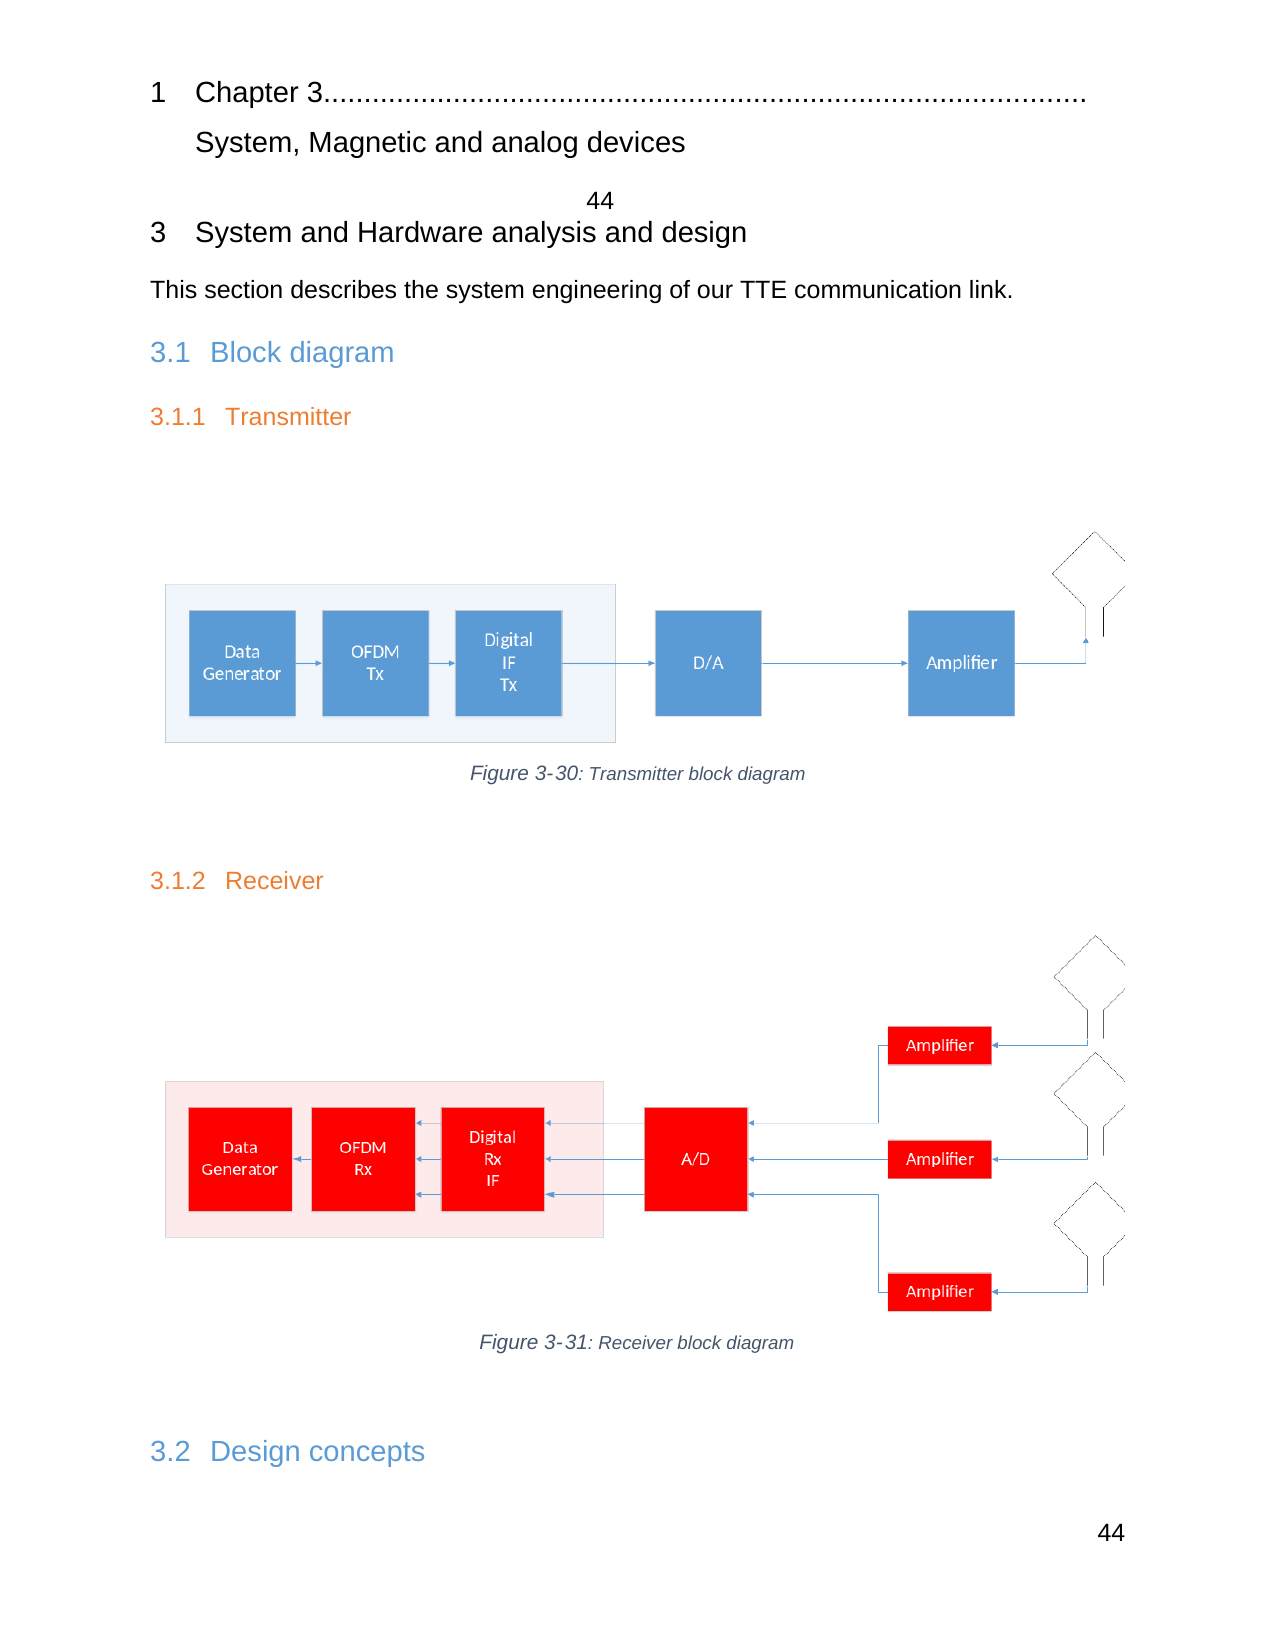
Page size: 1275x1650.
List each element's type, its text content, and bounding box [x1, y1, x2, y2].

subtitle System and Hardware analysis and design [150, 215, 1125, 248]
subtitle Block diagram [150, 335, 1125, 369]
subtitle Transmitter [150, 402, 1125, 431]
subtitle Receiver [150, 866, 1125, 894]
subtitle Design concepts [150, 1434, 1125, 1468]
table_header [150, 926, 1125, 1330]
text This section describes the system engineering of our TTE communication link. [150, 276, 1125, 304]
table_header [150, 522, 1125, 761]
